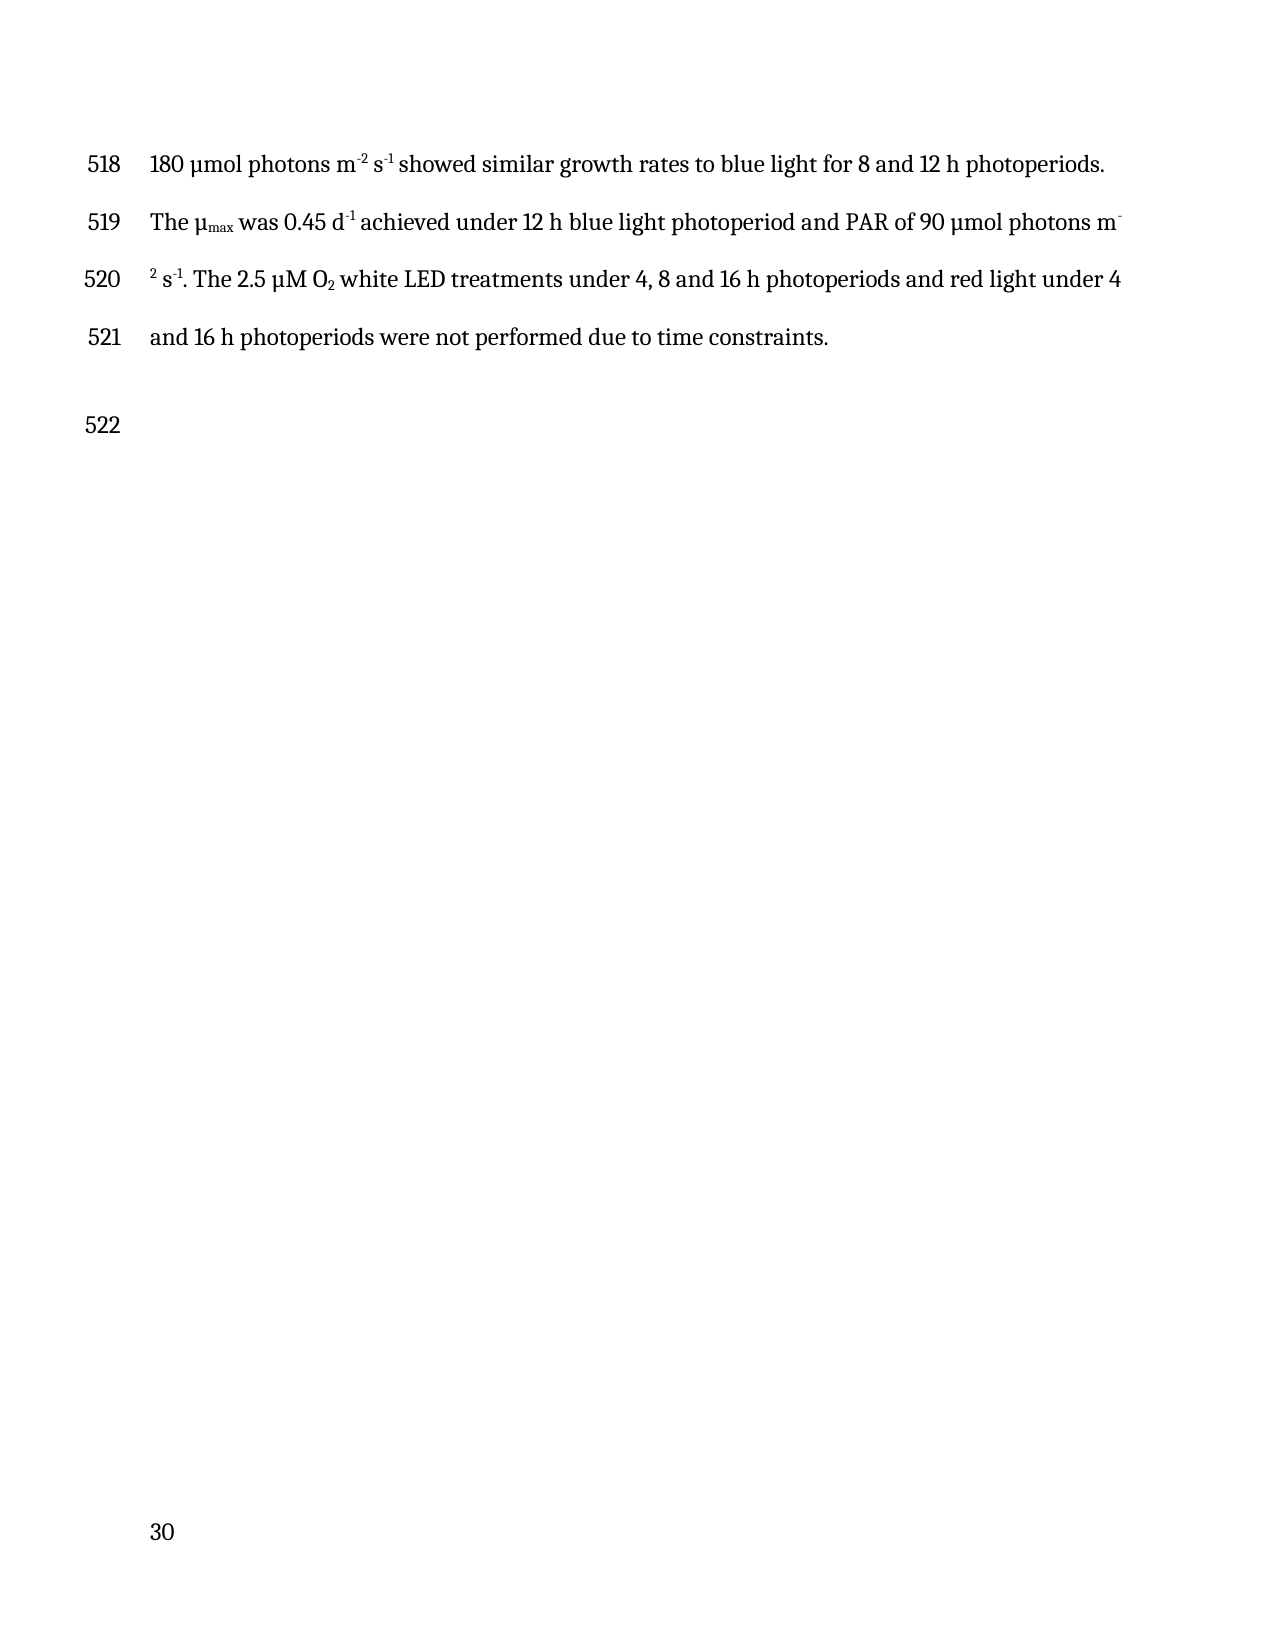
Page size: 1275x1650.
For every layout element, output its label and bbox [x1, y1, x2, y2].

text [150, 150, 1125, 351]
